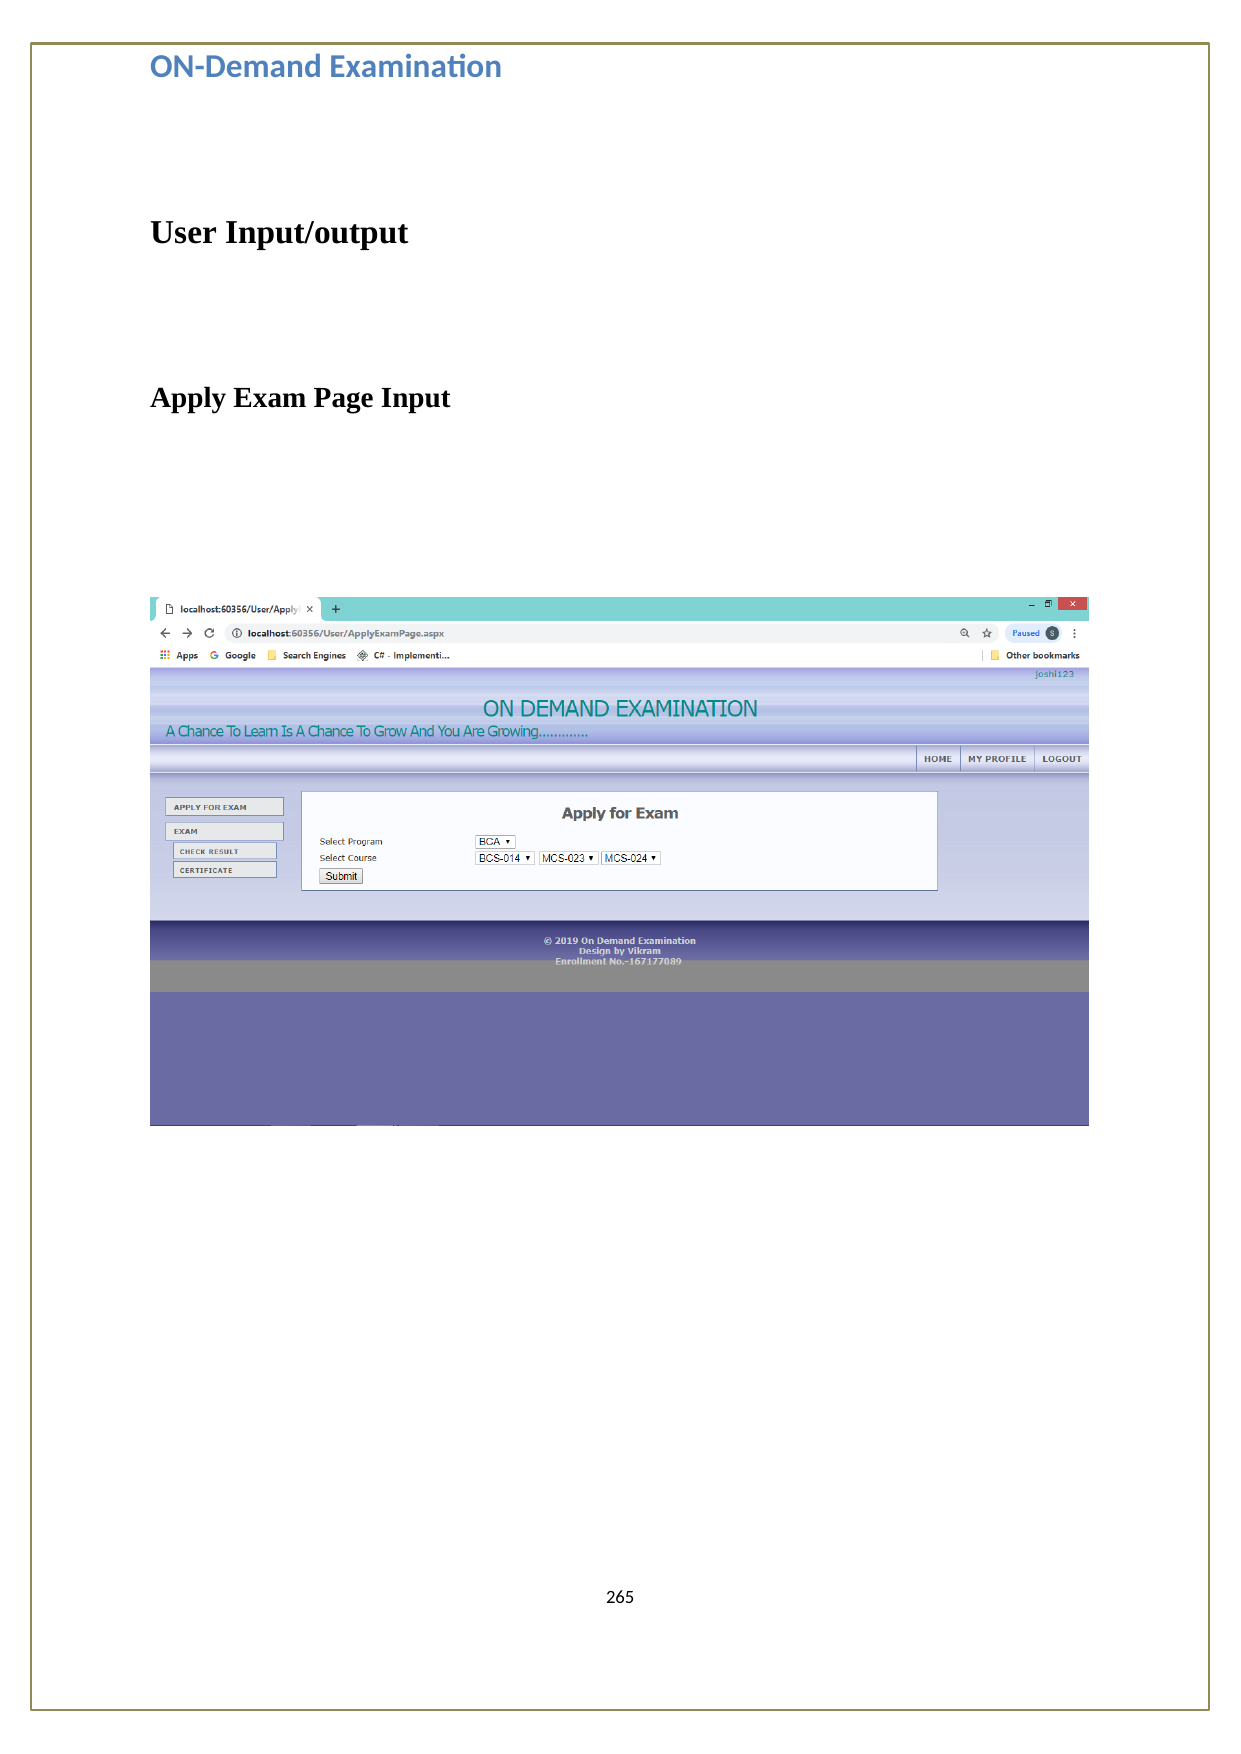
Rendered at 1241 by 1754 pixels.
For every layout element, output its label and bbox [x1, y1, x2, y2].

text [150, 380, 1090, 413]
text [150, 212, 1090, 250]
picture [150, 597, 1089, 1126]
